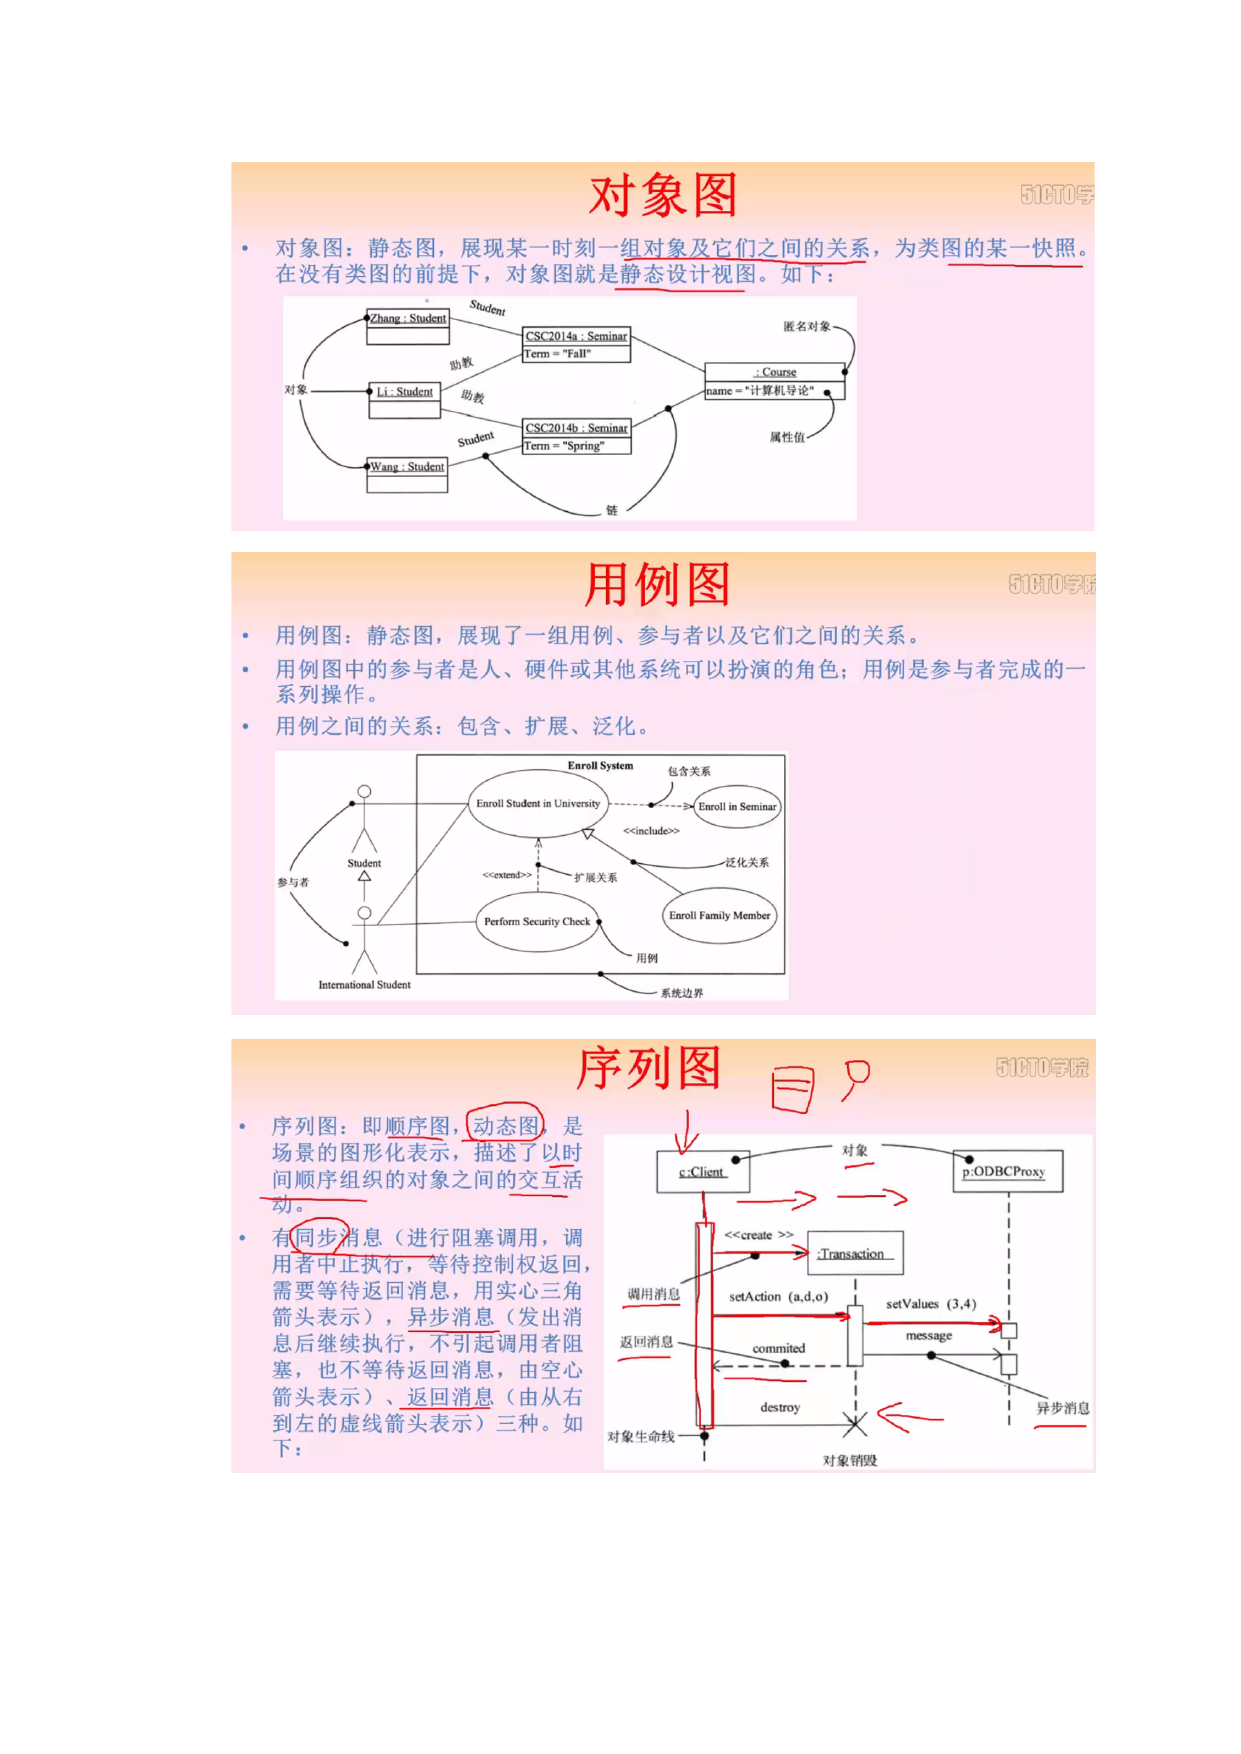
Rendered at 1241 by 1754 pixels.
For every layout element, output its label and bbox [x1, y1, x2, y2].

picture [231, 552, 1096, 1015]
picture [231, 1039, 1096, 1473]
picture [231, 162, 1095, 531]
